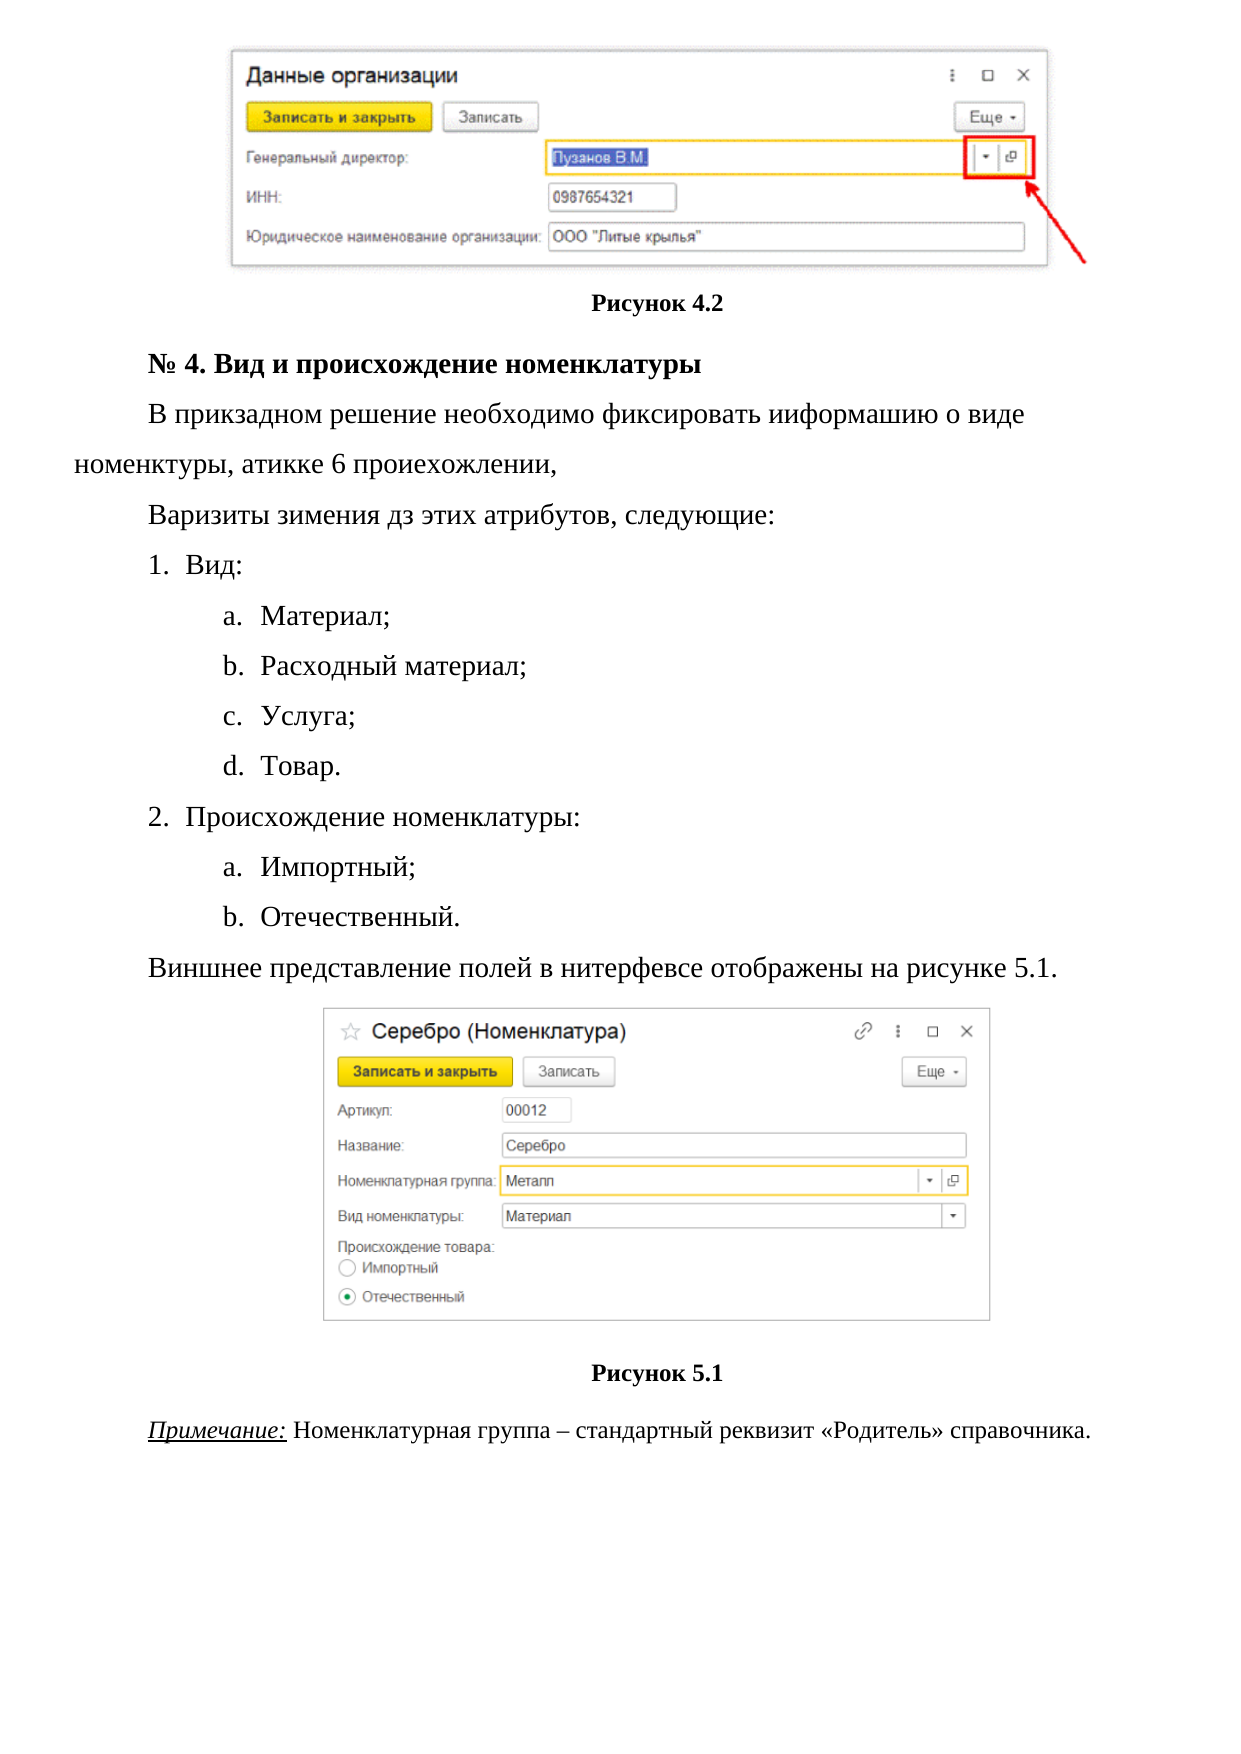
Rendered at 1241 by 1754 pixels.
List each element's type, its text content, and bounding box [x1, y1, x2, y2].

text В прикзадном решение необходимо фиксировать ииформашию о виде номенктуры, атикке 6 проиехожлении, [74, 396, 1167, 480]
text Варизиты зимения дз этих атрибутов, следующие: [74, 497, 1167, 531]
list Отечественный. [223, 899, 1167, 933]
list Импортный; [223, 849, 1167, 883]
list Товар. [223, 748, 1167, 782]
list Материал; [223, 598, 1167, 631]
list Услуга; [223, 698, 1167, 732]
picture [224, 44, 1090, 275]
list Происхождение номенклатуры: [148, 799, 1167, 832]
text Рисунок 5.1 [74, 1358, 1167, 1386]
text № 4. Вид и происхождение номенклатуры [74, 346, 1167, 379]
text Рисунок 4.2 [74, 288, 1167, 317]
text Виншнее представление полей в нитерфевсе отображены на рисунке 5.1. [74, 950, 1167, 983]
picture [318, 1000, 996, 1330]
list Расходный материал; [223, 648, 1167, 681]
text Примечание: Номенклатурная группа – стандартный реквизит «Родитель» справочника. [74, 1415, 1167, 1444]
list Вид: [148, 547, 1167, 581]
